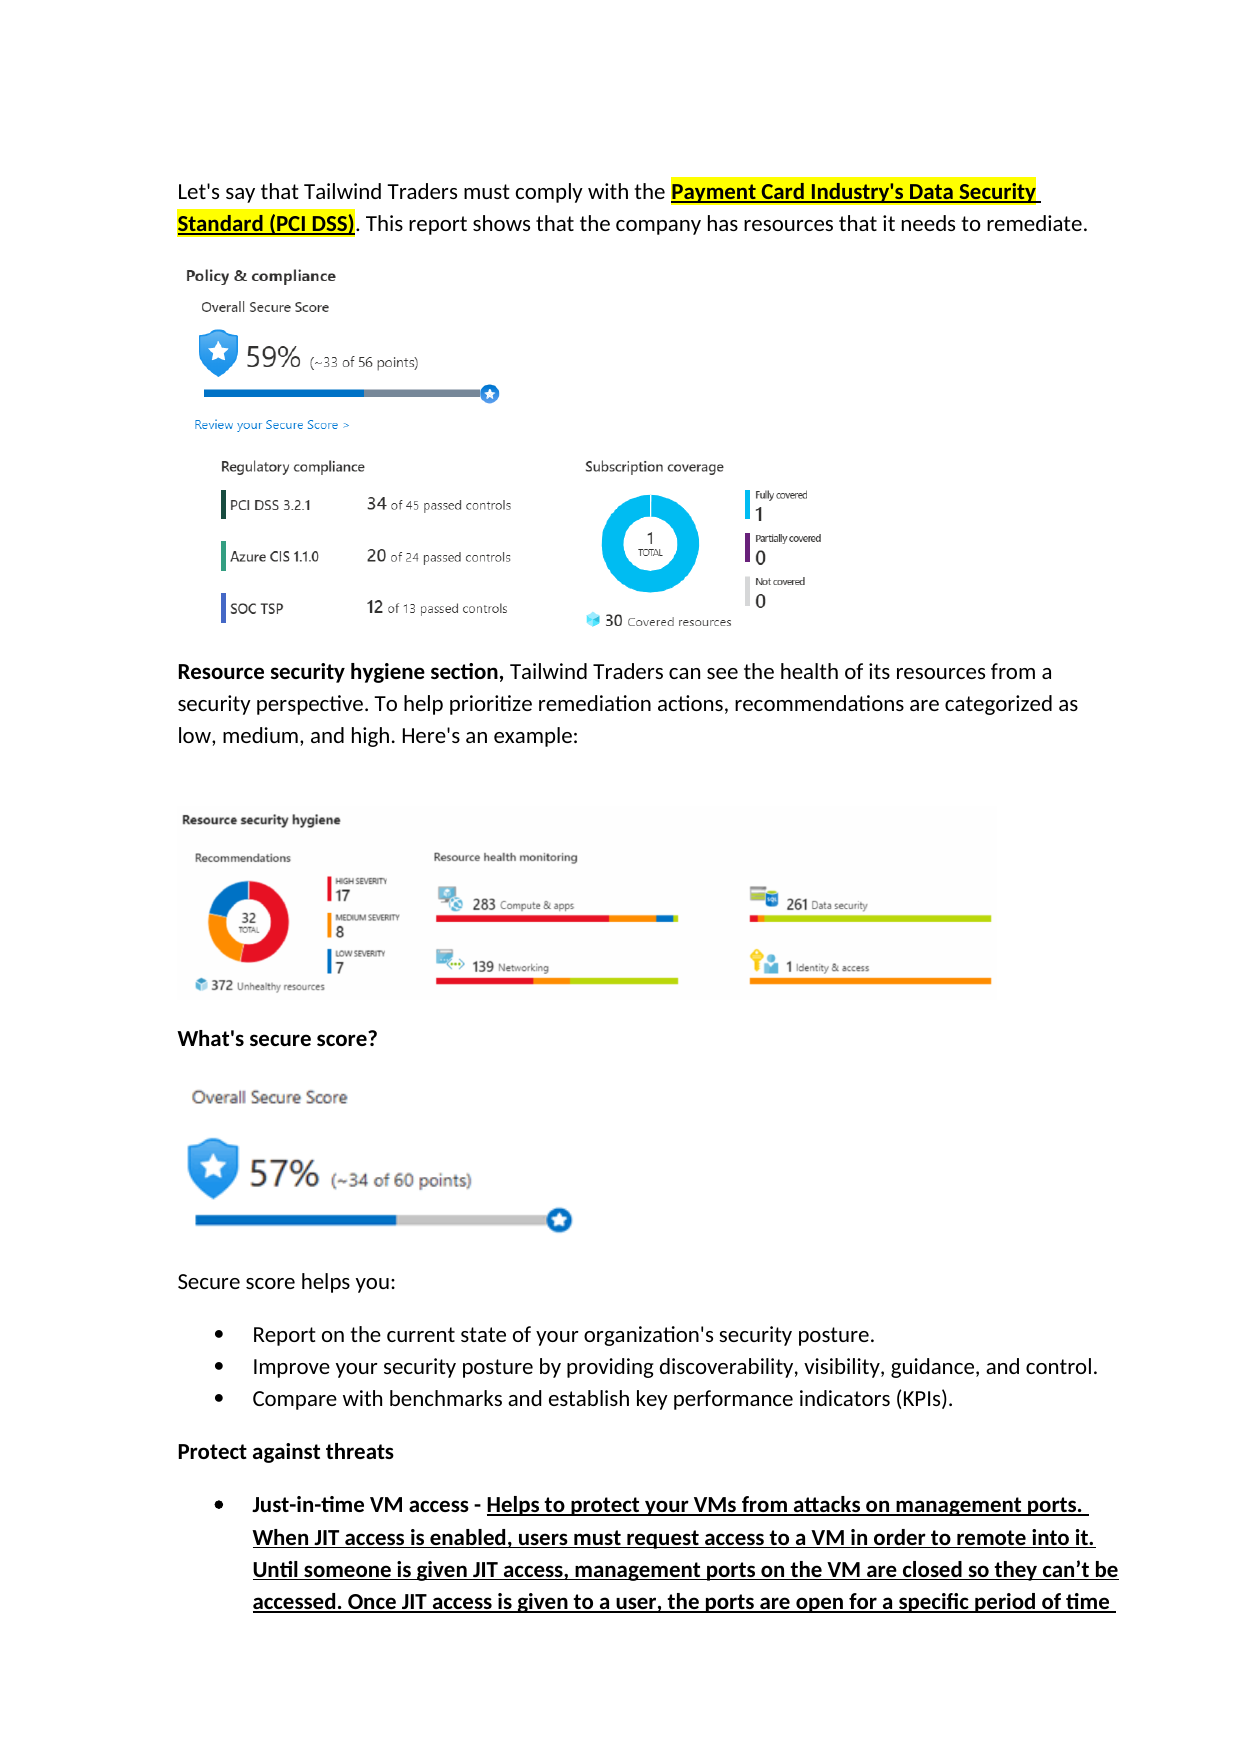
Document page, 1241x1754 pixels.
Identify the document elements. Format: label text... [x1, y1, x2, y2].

text What's secure score? [177, 1024, 1122, 1052]
picture [177, 262, 840, 633]
text Secure score helps you: [177, 1267, 1122, 1295]
list Compare with benchmarks and establish key performance indicators (KPIs). [215, 1384, 1122, 1412]
list Report on the current state of your organization's security posture. [215, 1320, 1122, 1348]
text Protect against threats [177, 1437, 1122, 1465]
text Let's say that Tailwind Traders must comply with the Payment Card Industry's Data Security Standard (PCI DSS). This report shows that the company has resources that it needs to remediate. [177, 177, 1122, 237]
text Resource security hygiene section, Tailwind Traders can see the health of its resources from a security perspective. To help prioritize remediation actions, recommendations are categorized as low, medium, and high. Here's an example: [177, 657, 1122, 749]
list Improve your security posture by providing discoverability, visibility, guidance, and control. [215, 1352, 1122, 1380]
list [215, 1490, 1122, 1615]
picture [177, 1077, 581, 1242]
picture [177, 806, 999, 1000]
